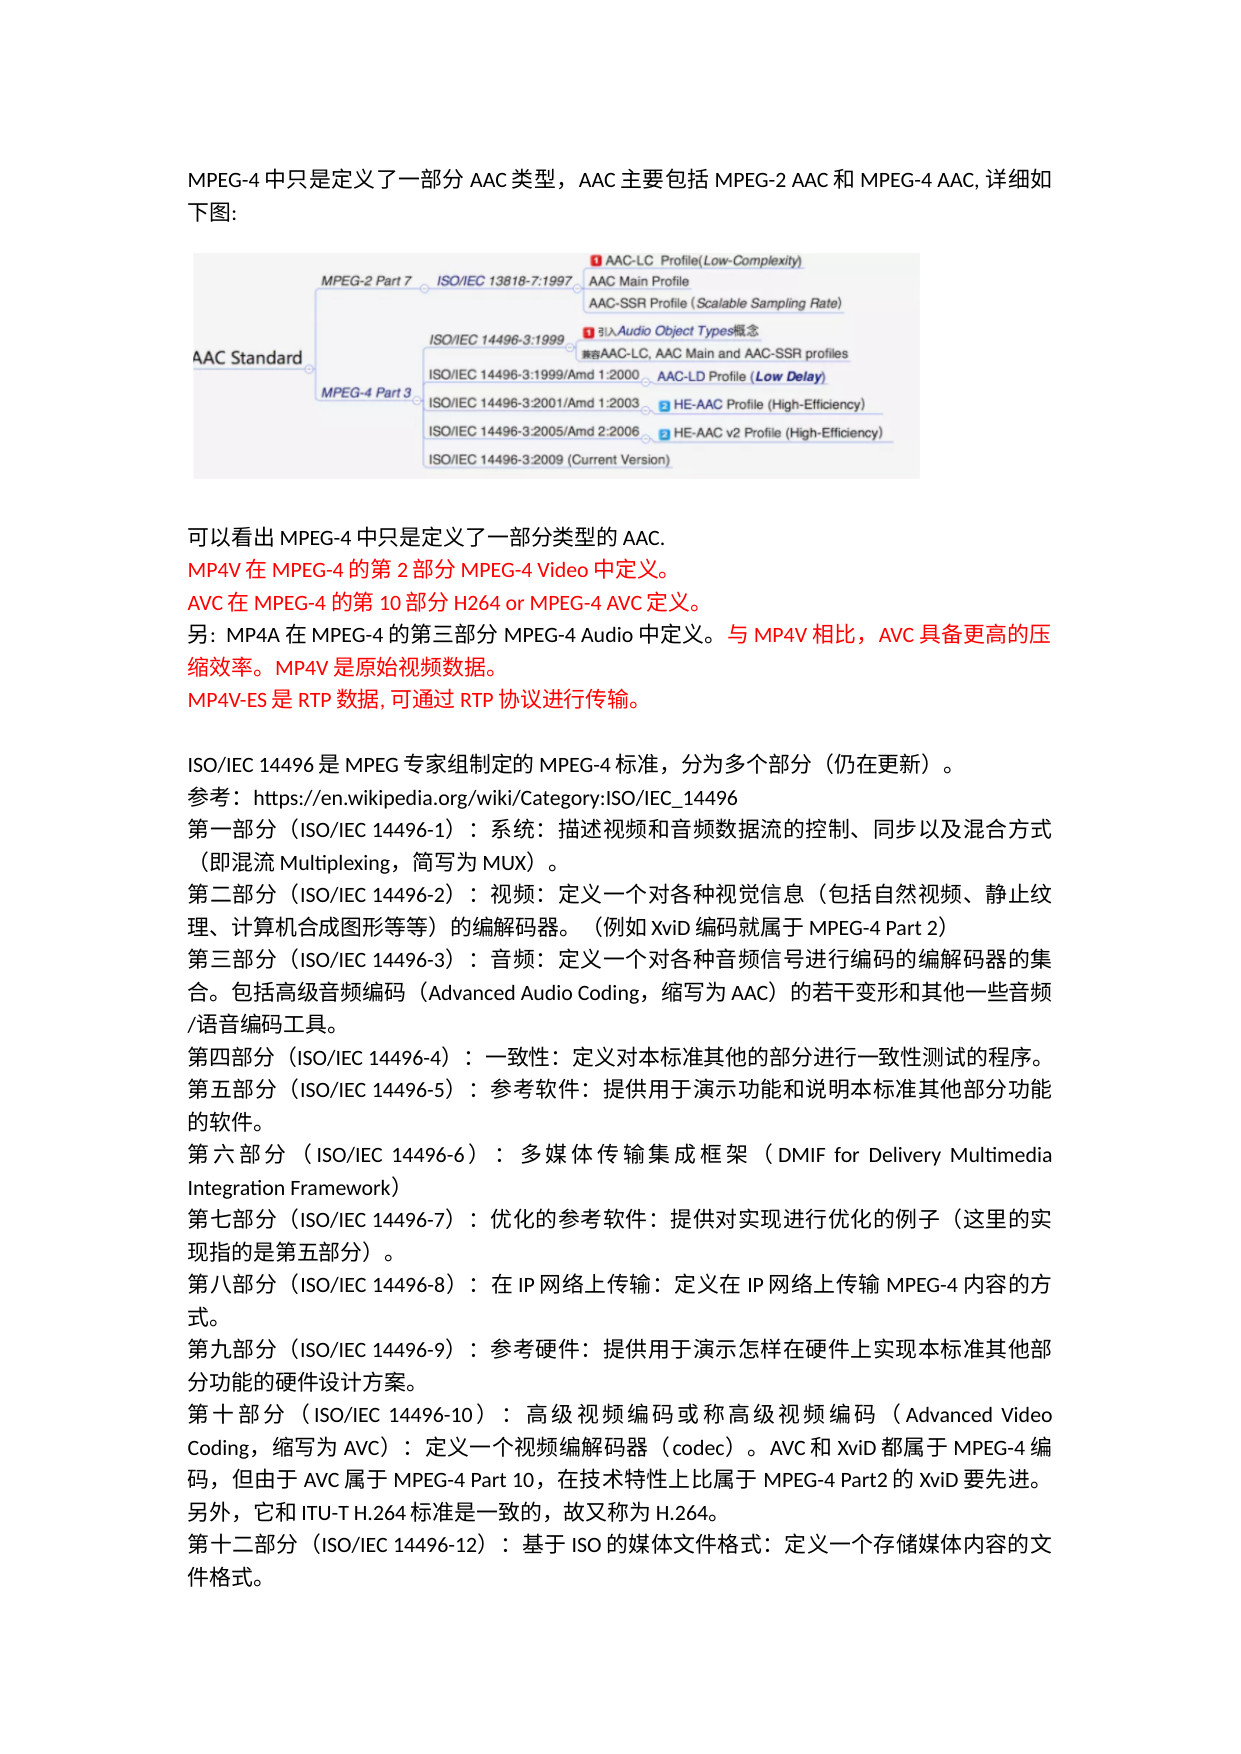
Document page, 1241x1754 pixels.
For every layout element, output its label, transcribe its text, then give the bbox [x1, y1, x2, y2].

text 第十二部分（ISO/IEC 14496-12）：基于ISO的媒体文件格式：定义一个存储媒体内容的文件格式。 [187, 1527, 1053, 1592]
text 第六部分（ISO/IEC 14496-6）：多媒体传输集成框架（DMIF for Delivery Multimedia Integration Framework） [187, 1137, 1053, 1202]
text MP4V-ES是RTP数据, 可通过RTP协议进行传输。 [187, 682, 1053, 714]
text 第五部分（ISO/IEC 14496-5）：参考软件：提供用于演示功能和说明本标准其他部分功能的软件。 [187, 1072, 1053, 1137]
text 另: MP4A在MPEG-4的第三部分MPEG-4 Audio中定义。与MP4V相比，AVC具备更高的压缩效率。MP4V是原始视频数据。 [187, 617, 1053, 682]
text 可以看出MPEG-4中只是定义了一部分类型的AAC. [187, 519, 1053, 552]
text 第十部分（ISO/IEC 14496-10）：高级视频编码或称高级视频编码（Advanced Video Coding，缩写为AVC）：定义一个视频编解码器（codec）。AVC和XviD都属于MPEG-4编码，但由于AVC属于MPEG-4 Part 10，在技术特性上比属于MPEG-4 Part2的XviD要先进。另外，它和ITU-T H.264标准是一致的，故又称为H.264。 [187, 1397, 1053, 1527]
text MP4V在MPEG-4 的第2部分MPEG-4 Video中定义。 [187, 552, 1053, 584]
picture [193, 253, 922, 481]
text ISO/IEC 14496是MPEG专家组制定的MPEG-4标准，分为多个部分（仍在更新）。 [187, 747, 1053, 779]
text 第三部分（ISO/IEC 14496-3）：音频：定义一个对各种音频信号进行编码的编解码器的集合。包括高级音频编码（Advanced Audio Coding，缩写为AAC）的若干变形和其他一些音频/语音编码工具。 [187, 942, 1053, 1039]
text 第一部分（ISO/IEC 14496-1）：系统：描述视频和音频数据流的控制、同步以及混合方式（即混流Multiplexing，简写为MUX）。 [187, 812, 1053, 877]
text 第七部分（ISO/IEC 14496-7）：优化的参考软件：提供对实现进行优化的例子（这里的实现指的是第五部分）。 [187, 1202, 1053, 1267]
text MPEG-4中只是定义了一部分AAC类型，AAC主要包括MPEG-2 AAC和MPEG-4 AAC, 详细如下图: [187, 162, 1053, 227]
text AVC在MPEG-4 的第10部分H264 or MPEG-4 AVC定义。 [187, 584, 1053, 617]
text 第八部分（ISO/IEC 14496-8）：在IP网络上传输：定义在IP网络上传输MPEG-4内容的方式。 [187, 1267, 1053, 1332]
text 第二部分（ISO/IEC 14496-2）：视频：定义一个对各种视觉信息（包括自然视频、静止纹理、计算机合成图形等等）的编解码器。（例如XviD编码就属于MPEG-4 Part 2） [187, 877, 1053, 942]
text 参考：https://en.wikipedia.org/wiki/Category:ISO/IEC_14496 [187, 779, 1053, 812]
text 第四部分（ISO/IEC 14496-4）：一致性：定义对本标准其他的部分进行一致性测试的程序。 [187, 1039, 1053, 1072]
text 第九部分（ISO/IEC 14496-9）：参考硬件：提供用于演示怎样在硬件上实现本标准其他部分功能的硬件设计方案。 [187, 1332, 1053, 1397]
